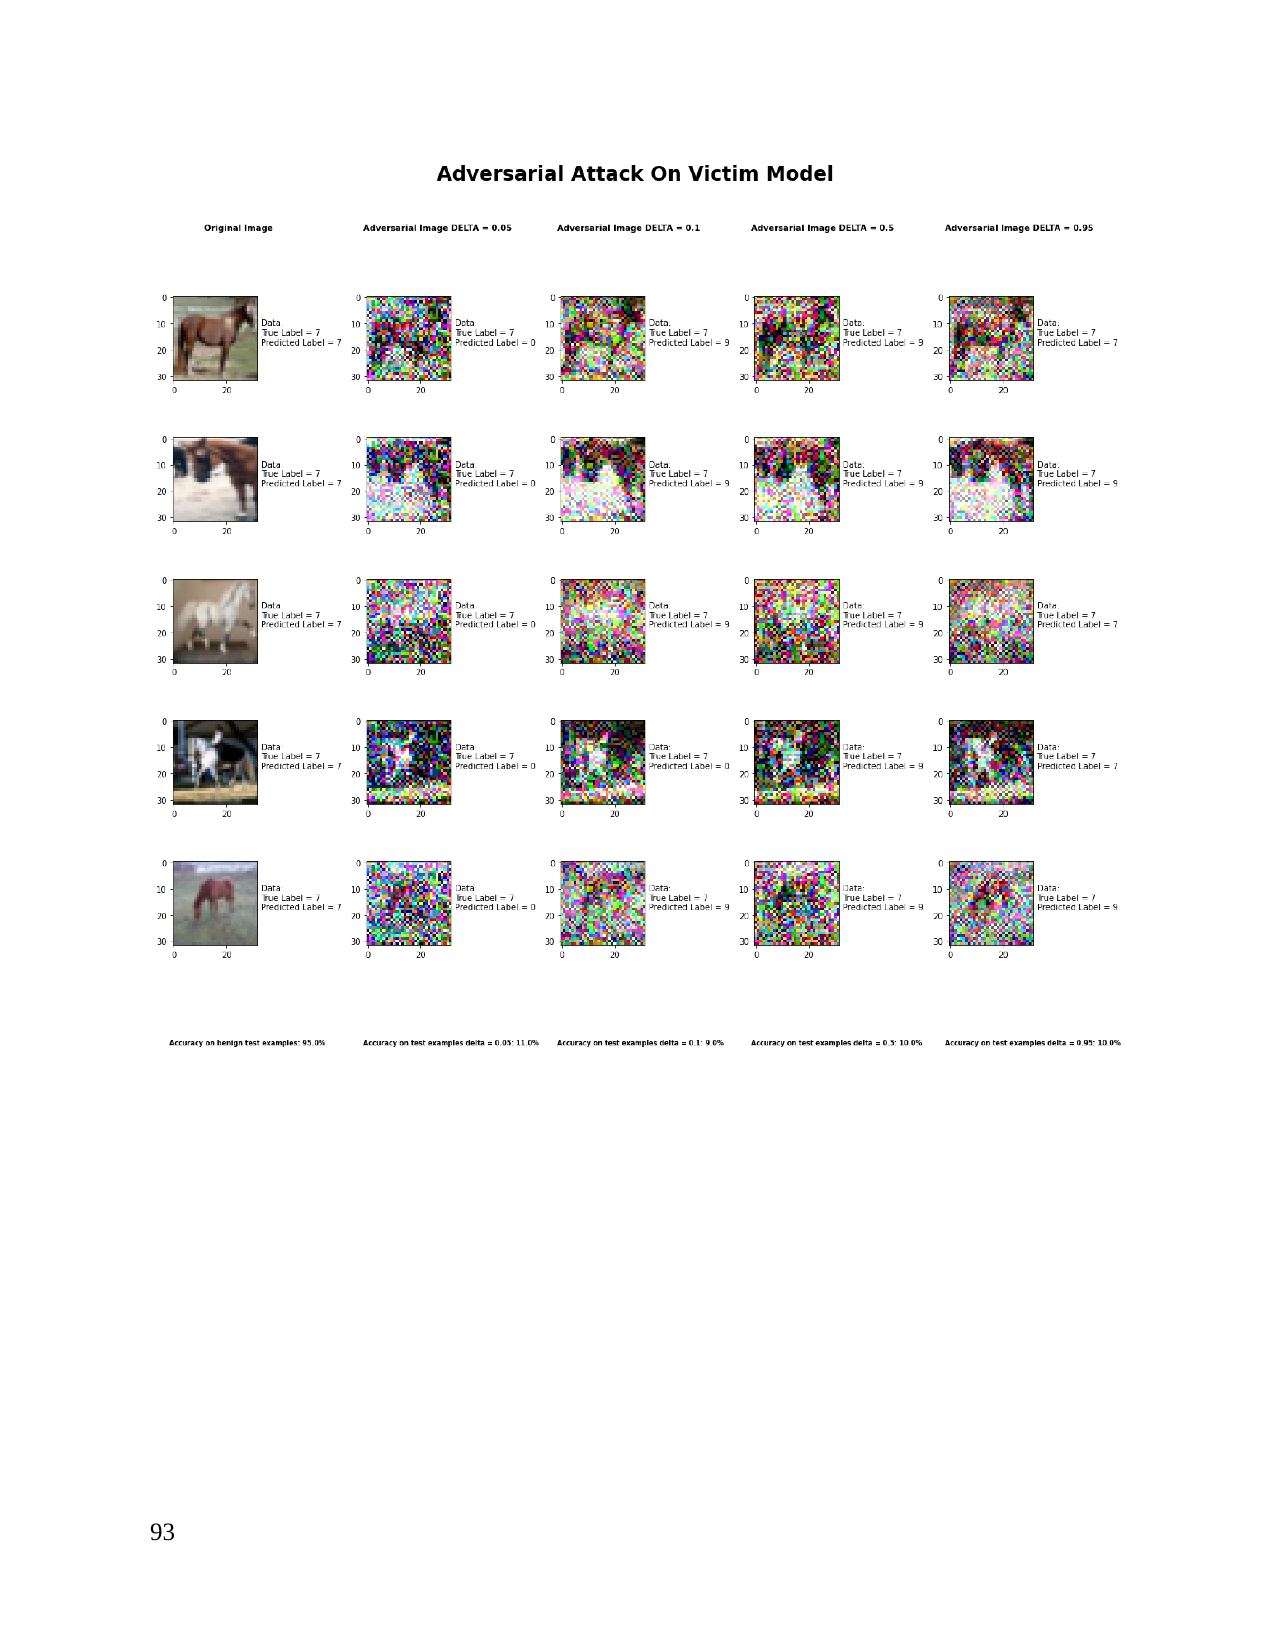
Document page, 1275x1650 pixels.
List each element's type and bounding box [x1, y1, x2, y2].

picture [150, 150, 1125, 1092]
